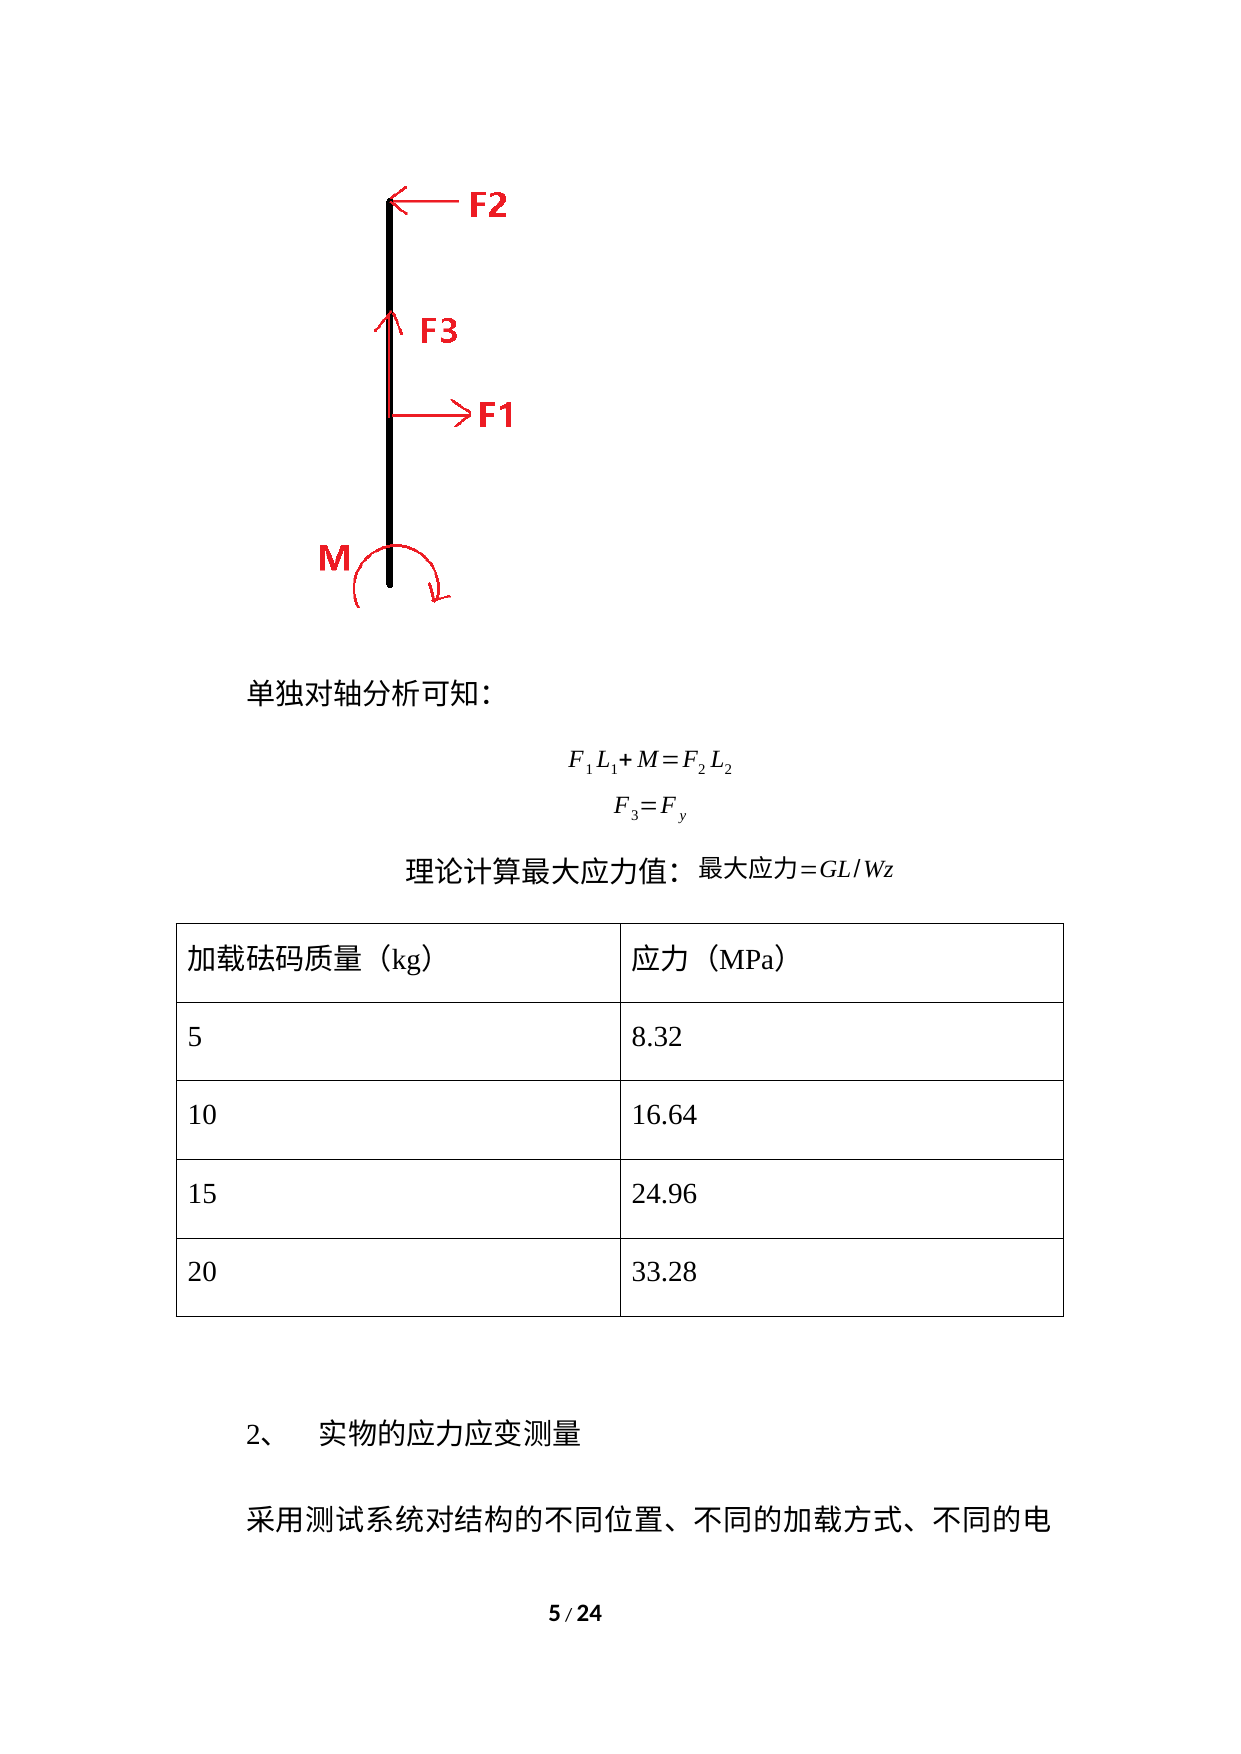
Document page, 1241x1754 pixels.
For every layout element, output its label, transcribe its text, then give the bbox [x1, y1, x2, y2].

table_cell 20 [177, 1239, 620, 1316]
table_cell 33.28 [621, 1239, 1063, 1316]
list 单独对轴分析可知： [187, 659, 1053, 724]
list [187, 1485, 1053, 1550]
table_cell 24.96 [621, 1160, 1063, 1237]
list 理论计算最大应力值： [187, 837, 1053, 902]
table_cell 16.64 [621, 1081, 1063, 1159]
picture [245, 158, 579, 642]
list 2、 实物的应力应变测量 [187, 1399, 1053, 1464]
table_cell 8.32 [621, 1003, 1063, 1080]
table_header 加载砝码质量（kg） [177, 924, 620, 1002]
table_cell 10 [177, 1081, 620, 1159]
table_cell 5 [177, 1003, 620, 1080]
table_header 应力（MPa） [621, 924, 1063, 1002]
table_cell 15 [177, 1160, 620, 1237]
